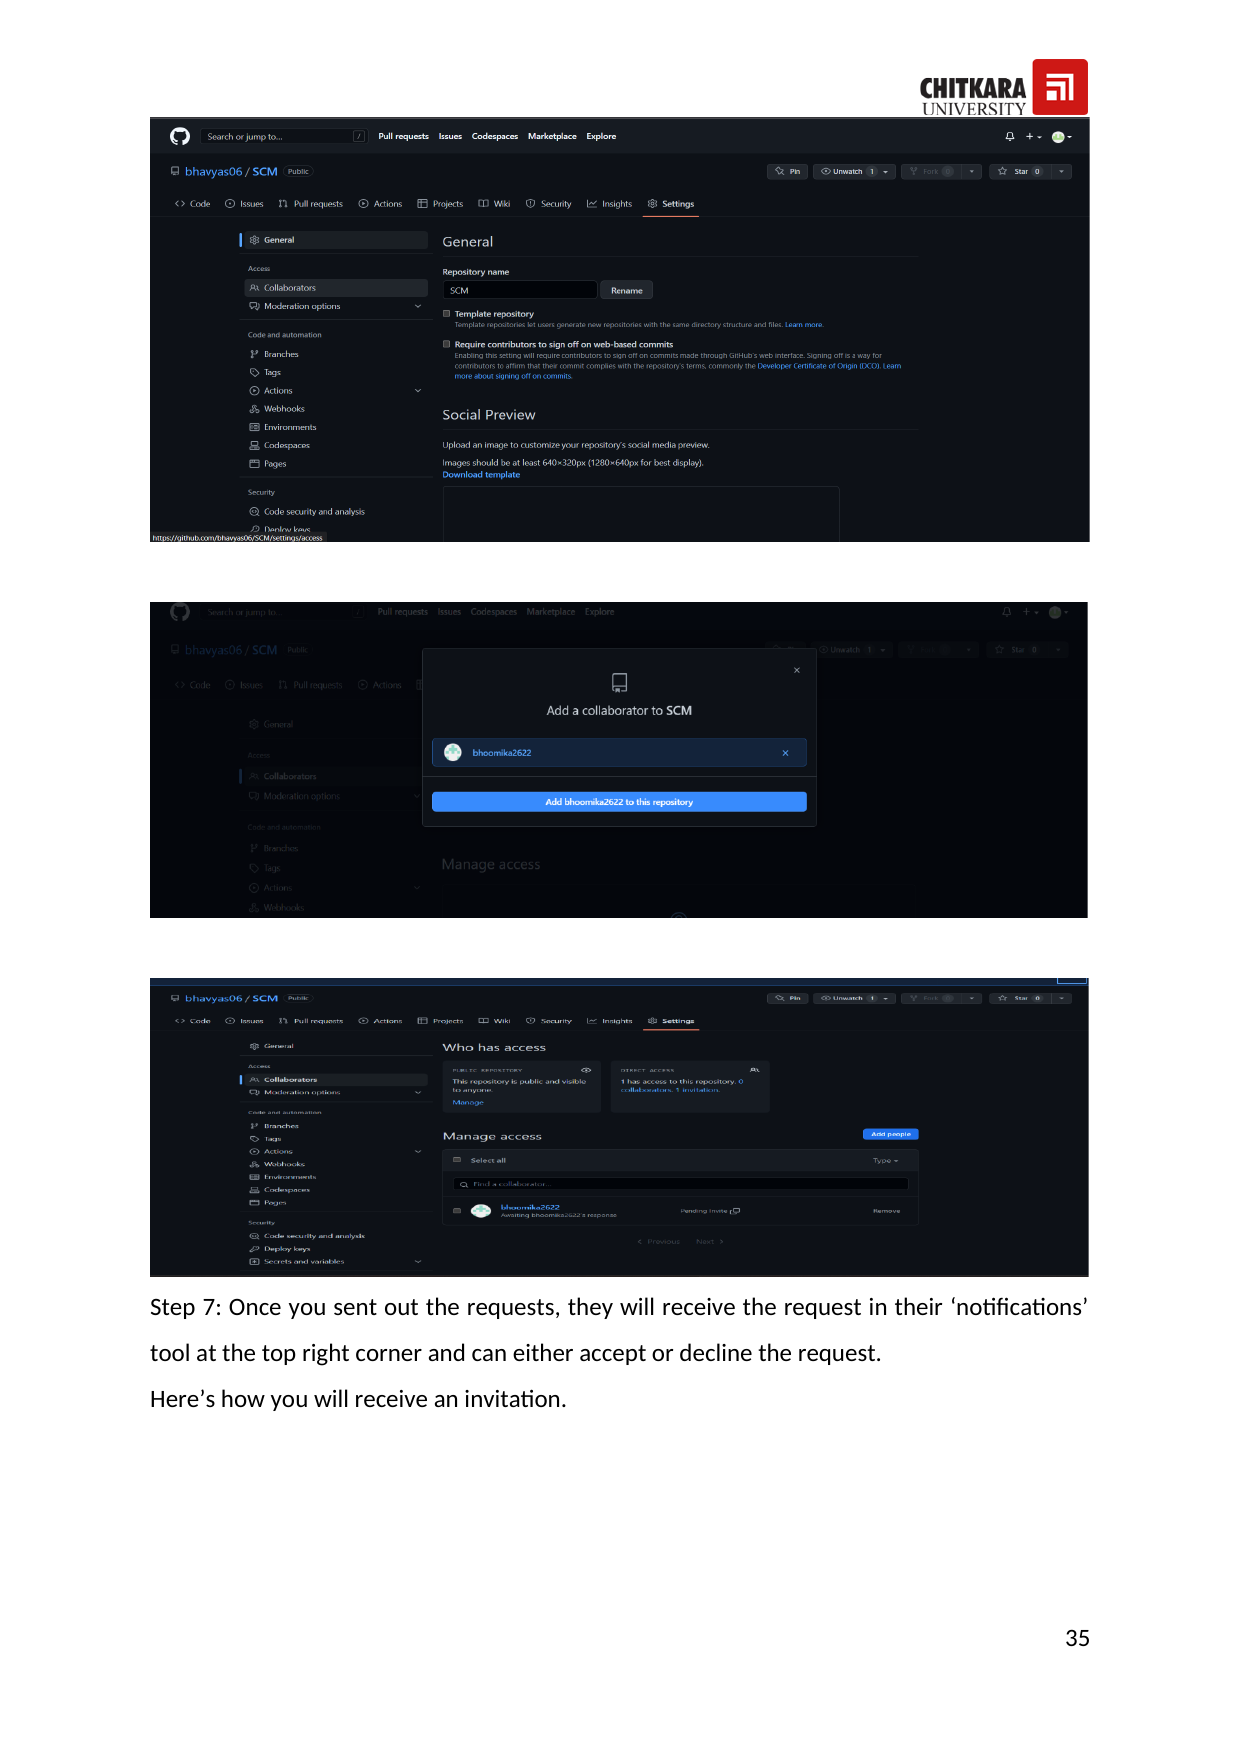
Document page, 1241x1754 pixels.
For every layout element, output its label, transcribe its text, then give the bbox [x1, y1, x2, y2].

picture [150, 602, 1088, 918]
picture [150, 59, 1091, 542]
text Here’s how you will receive an invitation. [150, 1383, 1090, 1413]
picture [150, 978, 1089, 1277]
text Step 7: Once you sent out the requests, they will receive the request in their ‘notifications’ tool at the top right corner and can either accept or decline the request. [150, 1291, 1090, 1368]
